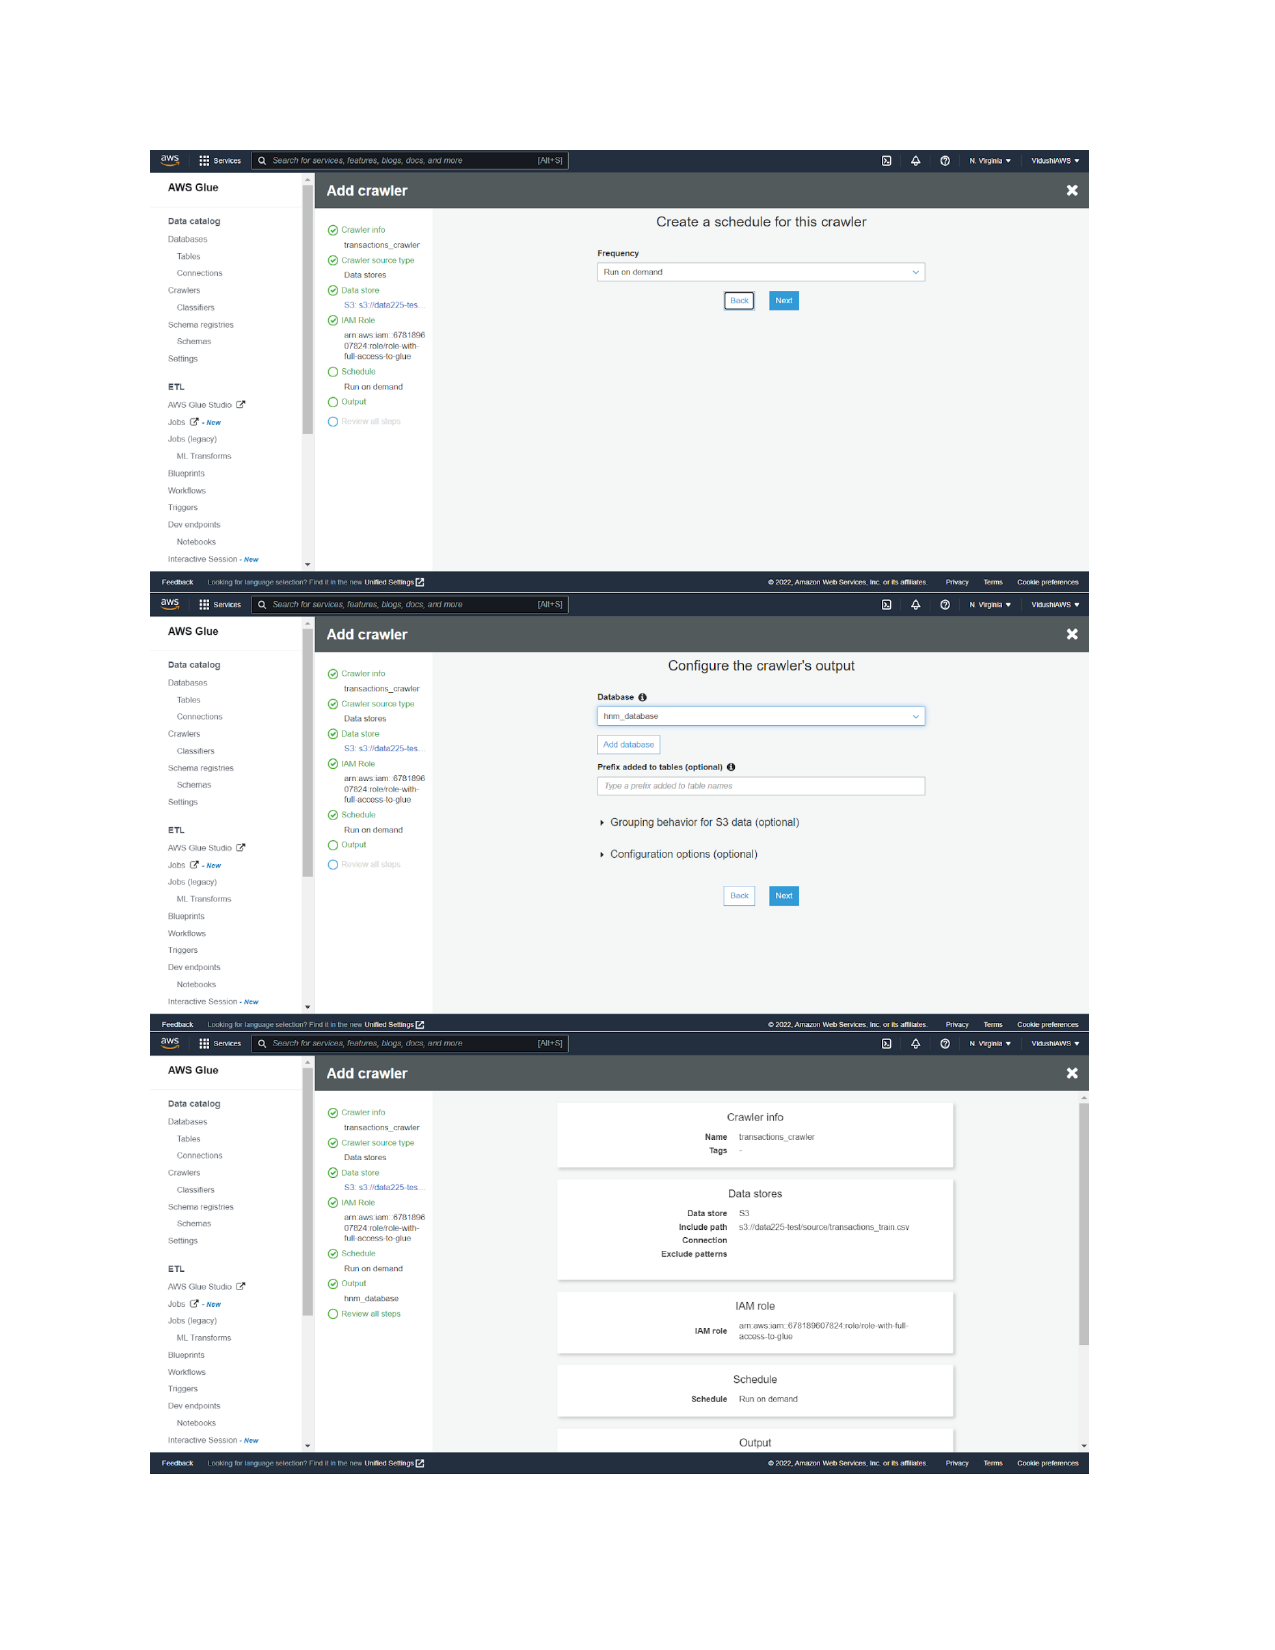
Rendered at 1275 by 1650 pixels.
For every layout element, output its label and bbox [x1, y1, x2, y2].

picture [150, 150, 1089, 1474]
